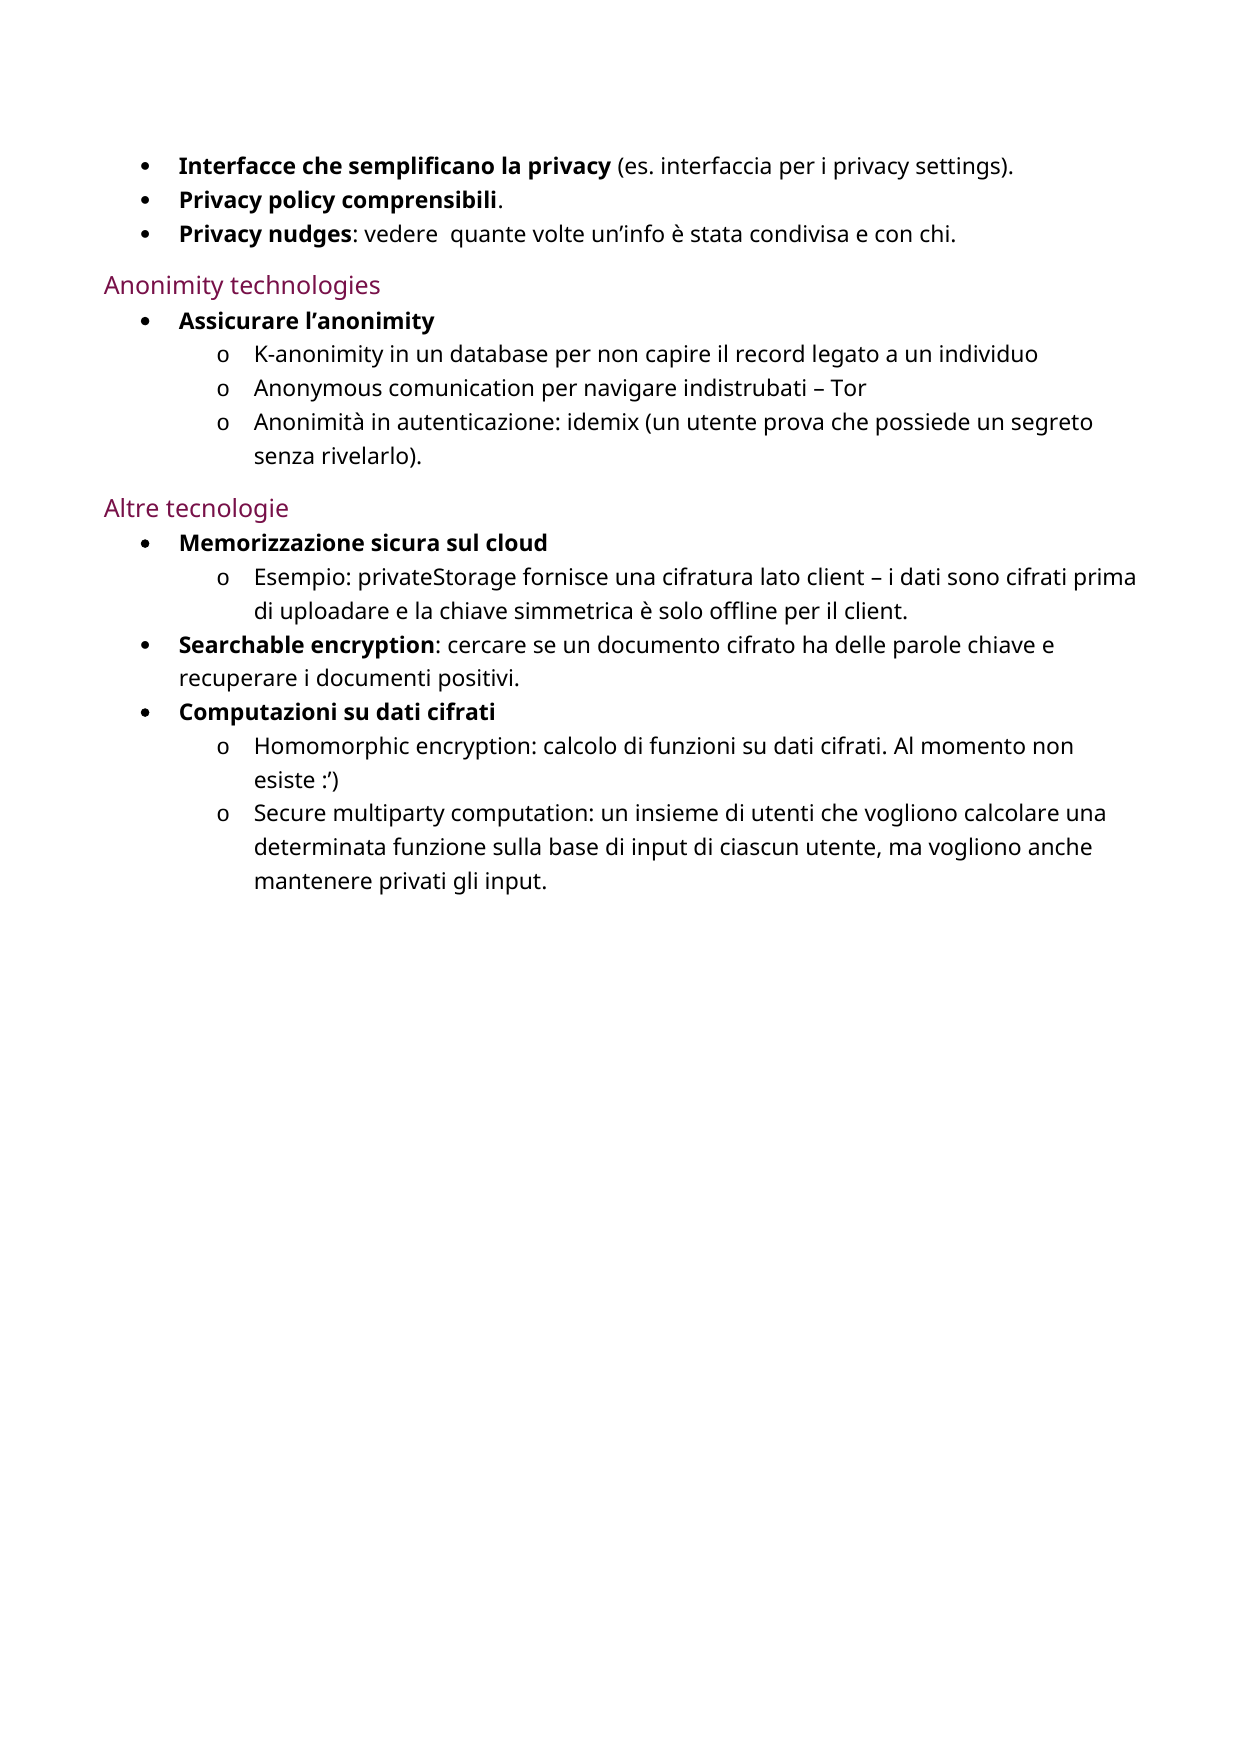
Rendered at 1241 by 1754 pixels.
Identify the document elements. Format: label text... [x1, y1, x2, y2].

list Memorizzazione sicura sul cloud [141, 527, 1152, 558]
subtitle Altre tecnologie [103, 490, 1152, 524]
list Esempio: privateStorage fornisce una cifratura lato client – i dati sono cifrati prima di uploadare e la chiave simmetrica è solo offline per il client. [216, 561, 1152, 626]
list Privacy nudges: vedere quante volte un’info è stata condivisa e con chi. [141, 217, 1152, 249]
list K-anonimity in un database per non capire il record legato a un individuo [216, 338, 1152, 370]
list Computazioni su dati cifrati [141, 696, 1152, 727]
list Privacy policy comprensibili. [141, 184, 1152, 215]
list Assicurare l’anonimity [141, 305, 1152, 336]
list Interfacce che semplificano la privacy (es. interfaccia per i privacy settings). [141, 150, 1152, 181]
list Homomorphic encryption: calcolo di funzioni su dati cifrati. Al momento non esiste :’) [216, 730, 1152, 795]
list Searchable encryption: cercare se un documento cifrato ha delle parole chiave e recuperare i documenti positivi. [141, 628, 1152, 693]
list Anonymous comunication per navigare indistrubati – Tor [216, 372, 1152, 404]
list Secure multiparty computation: un insieme di utenti che vogliono calcolare una determinata funzione sulla base di input di ciascun utente, ma vogliono anche mantenere privati gli input. [216, 797, 1152, 896]
subtitle Anonimity technologies [103, 268, 1152, 302]
list Anonimità in autenticazione: idemix (un utente prova che possiede un segreto senza rivelarlo). [216, 406, 1152, 471]
